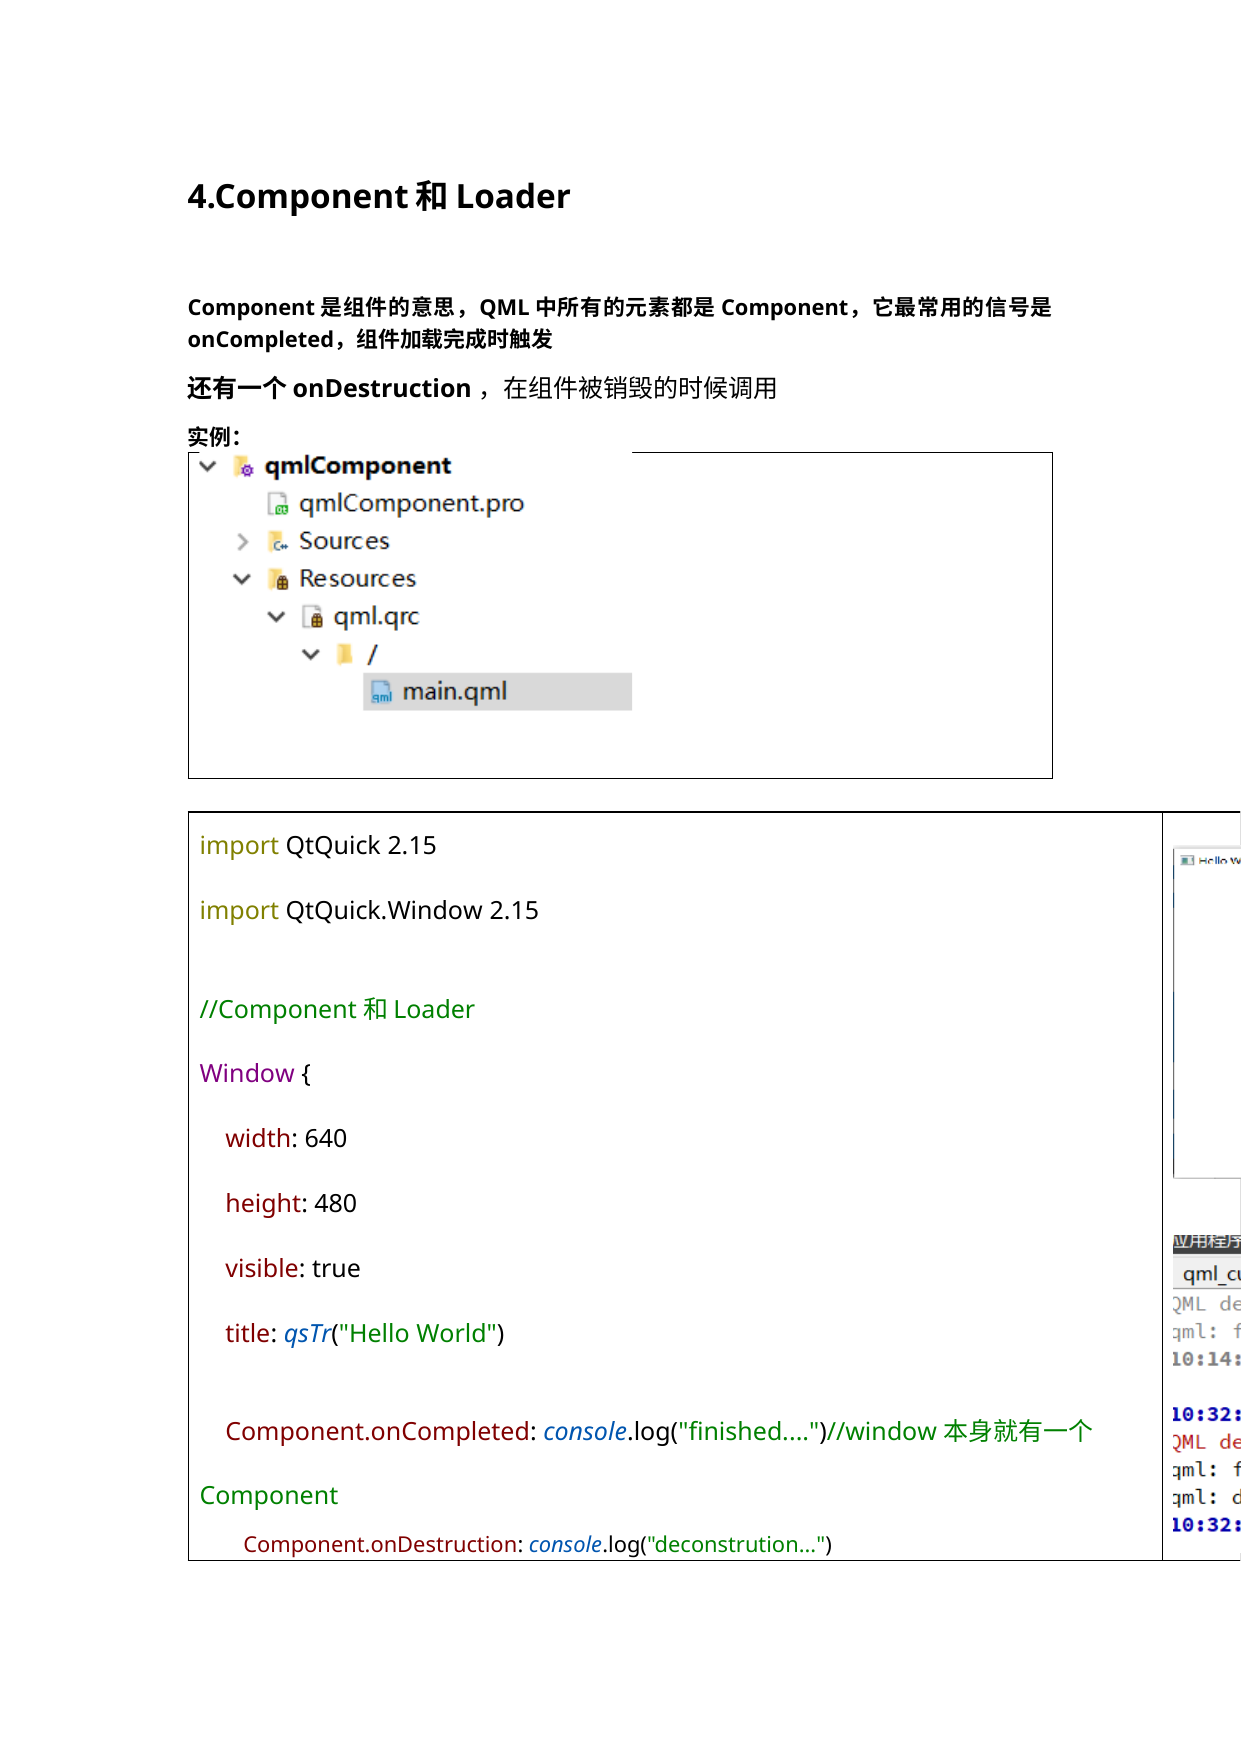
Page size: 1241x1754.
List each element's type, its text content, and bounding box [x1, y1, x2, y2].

table_header [189, 453, 1052, 778]
subtitle 4.Component和Loader [187, 162, 1053, 227]
picture [1173, 845, 1241, 1179]
picture [1173, 1235, 1241, 1553]
table_header [1163, 813, 1240, 1560]
picture [199, 452, 633, 761]
text 还有一个onDestruction ，在组件被销毁的时候调用 [187, 354, 1053, 419]
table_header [189, 813, 1162, 1560]
text 实例： [187, 419, 1053, 452]
text Component是组件的意思，QML中所有的元素都是Component，它最常用的信号是onCompleted，组件加载完成时触发 [187, 289, 1053, 354]
